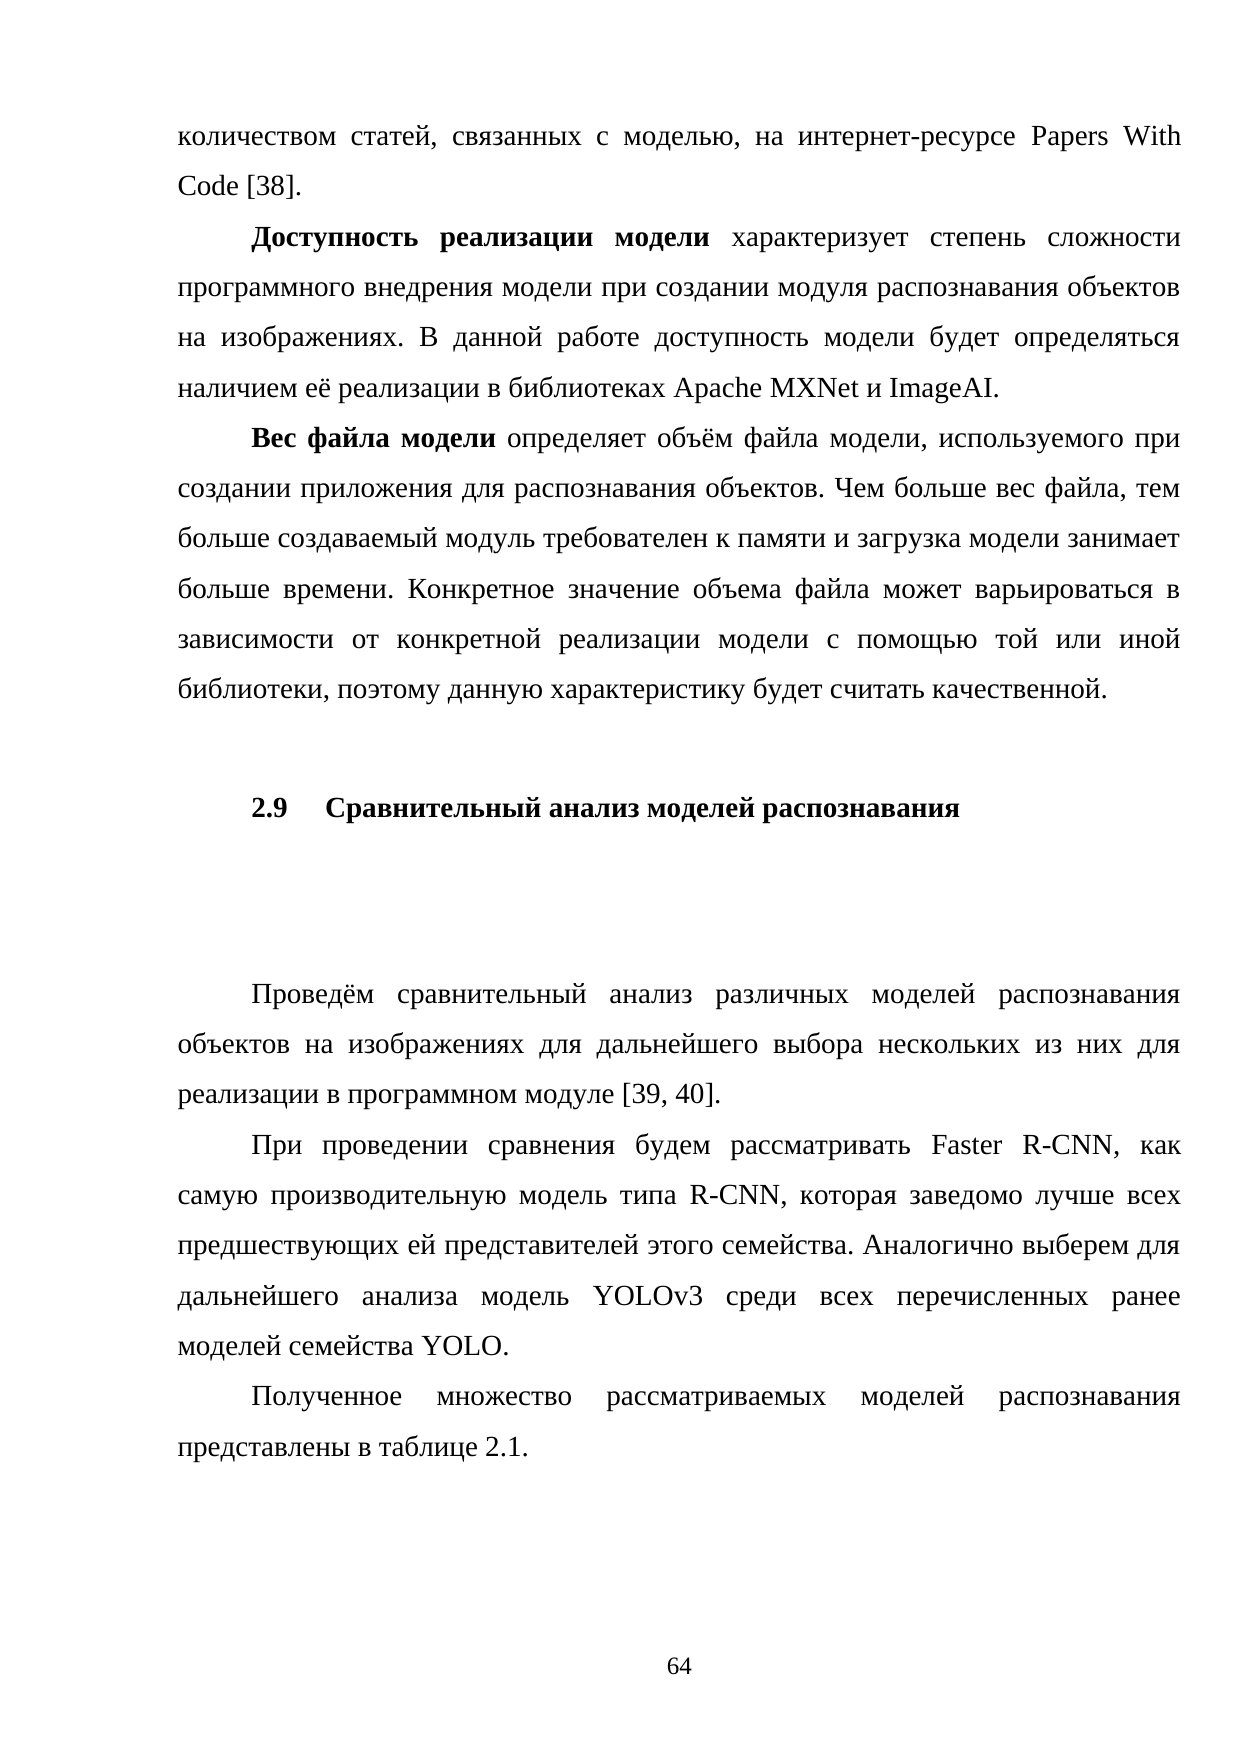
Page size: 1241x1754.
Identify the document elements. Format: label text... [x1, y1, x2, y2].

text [177, 118, 1181, 202]
text Проведём сравнительный анализ различных моделей распознавания объектов на изображениях для дальнейшего выбора нескольких из них для реализации в программном модуле [39, 40]. [177, 976, 1181, 1110]
subtitle Сравнительный анализ моделей распознавания [177, 790, 1181, 823]
text Доступность реализации модели характеризует степень сложности программного внедрения модели при создании модуля распознавания объектов на изображениях. В данной работе доступность модели будет определяться наличием её реализации в библиотеках Apache MXNet и ImageAI. [177, 219, 1181, 403]
text Полученное множество рассматриваемых моделей распознавания представлены в таблице 2.1. [177, 1378, 1181, 1462]
text Вес файла модели определяет объём файла модели, используемого при создании приложения для распознавания объектов. Чем больше вес файла, тем больше создаваемый модуль требователен к памяти и загрузка модели занимает больше времени. Конкретное значение объема файла может варьироваться в зависимости от конкретной реализации модели с помощью той или иной библиотеки, поэтому данную характеристику будет считать качественной. [177, 420, 1181, 705]
text При проведении сравнения будем рассматривать Faster R-CNN, как самую производительную модель типа R-CNN, которая заведомо лучше всех предшествующих ей представителей этого семейства. Аналогично выберем для дальнейшего анализа модель YOLOv3 среди всех перечисленных ранее моделей семейства YOLO. [177, 1127, 1181, 1362]
